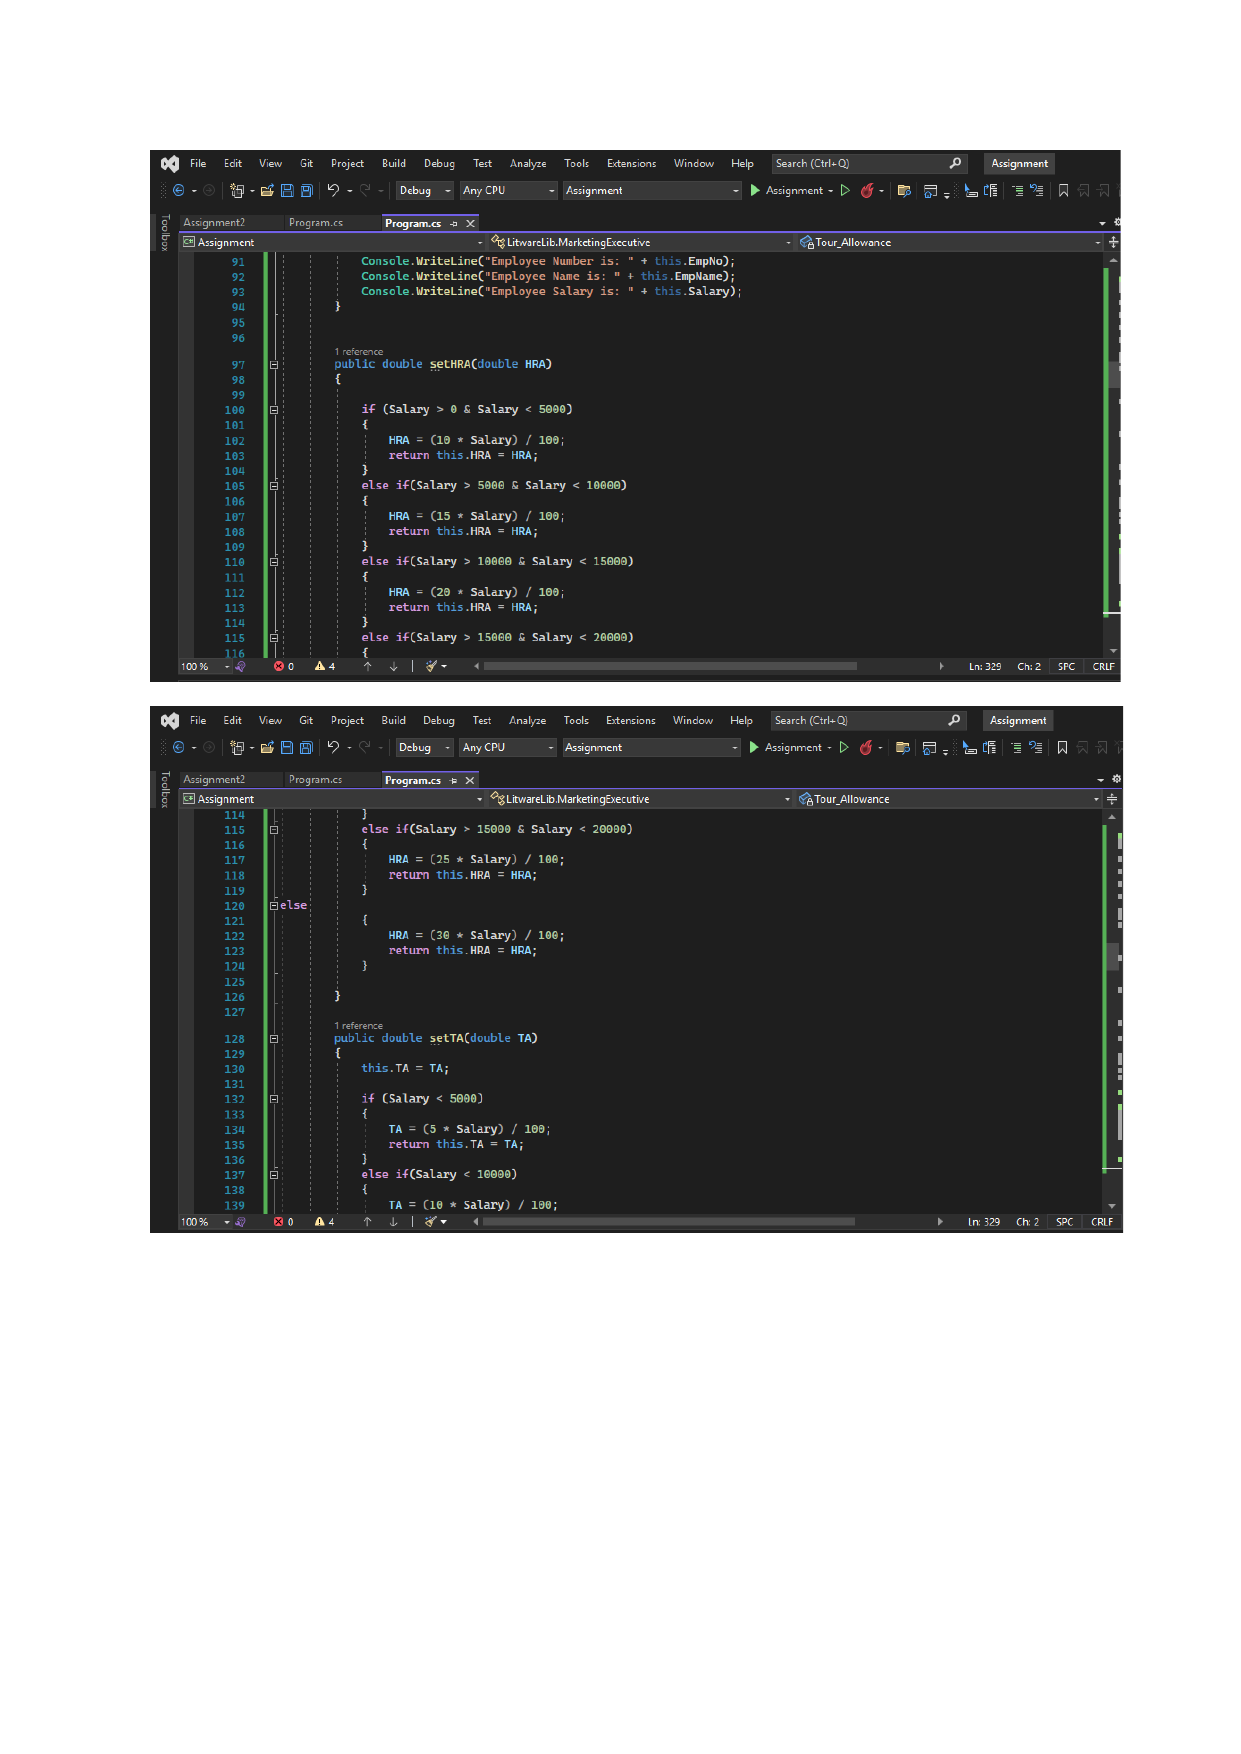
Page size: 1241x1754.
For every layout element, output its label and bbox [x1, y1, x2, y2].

picture [150, 150, 1121, 682]
picture [150, 706, 1124, 1233]
